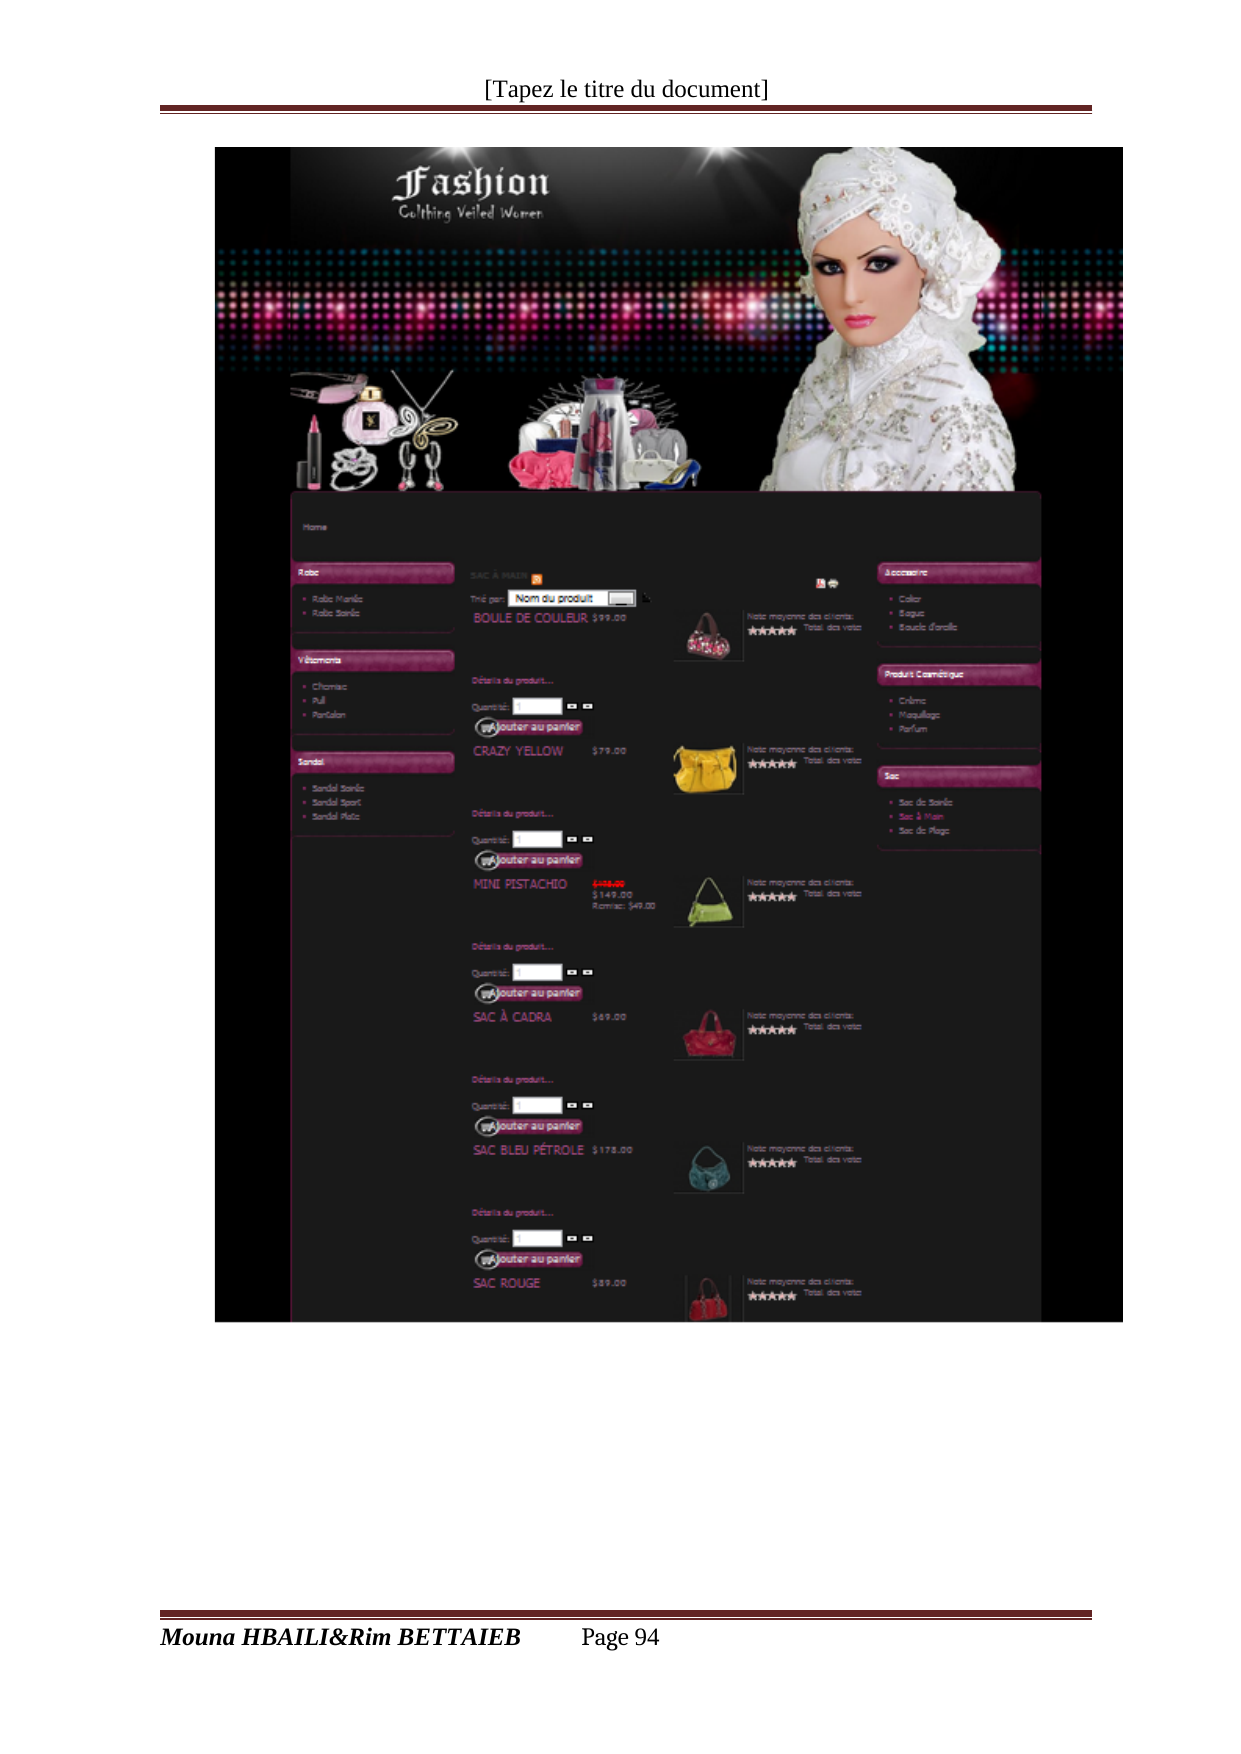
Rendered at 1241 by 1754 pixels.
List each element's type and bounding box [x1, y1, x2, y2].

picture [214, 147, 1123, 1324]
